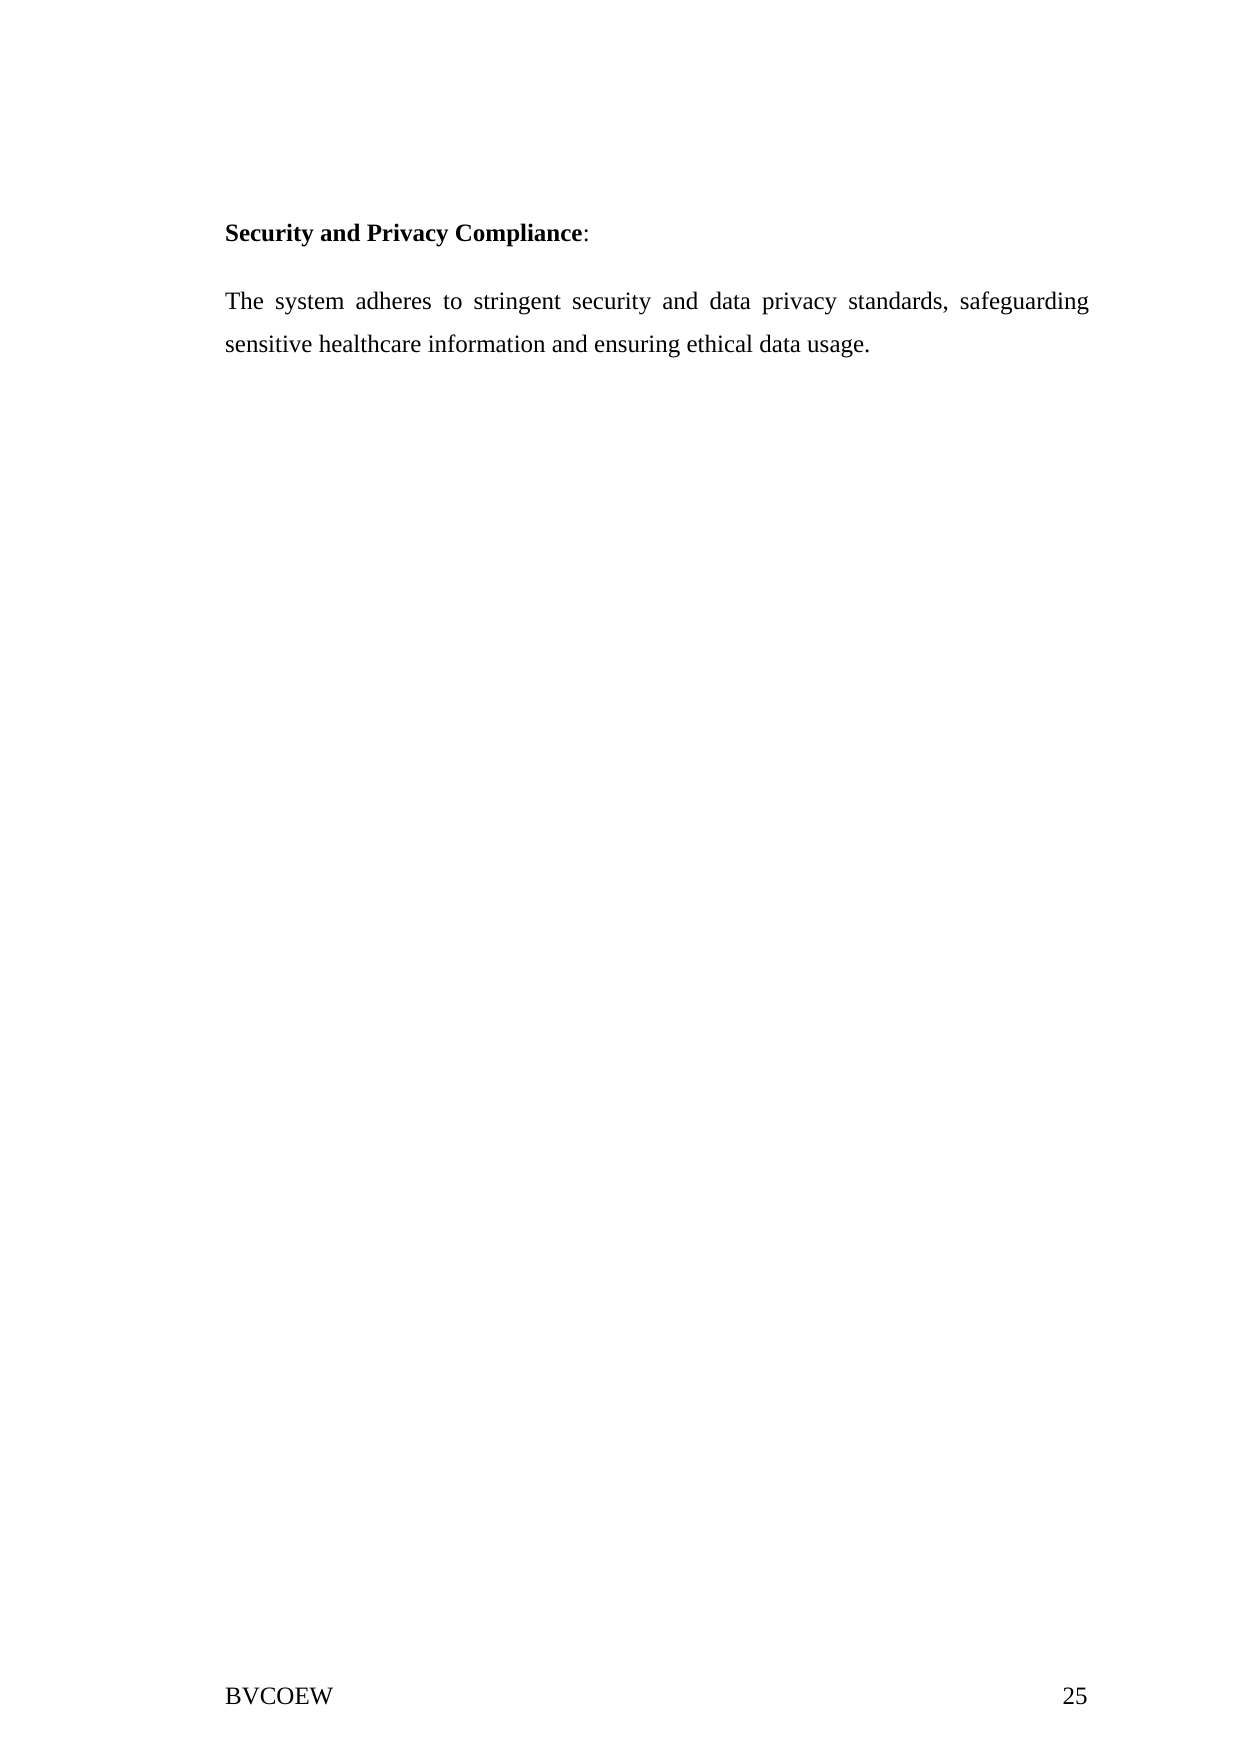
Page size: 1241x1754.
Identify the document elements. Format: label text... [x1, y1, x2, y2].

text The system adheres to stringent security and data privacy standards, safeguarding sensitive healthcare information and ensuring ethical data usage. [225, 286, 1090, 358]
text Security and Privacy Compliance: [225, 218, 1090, 247]
